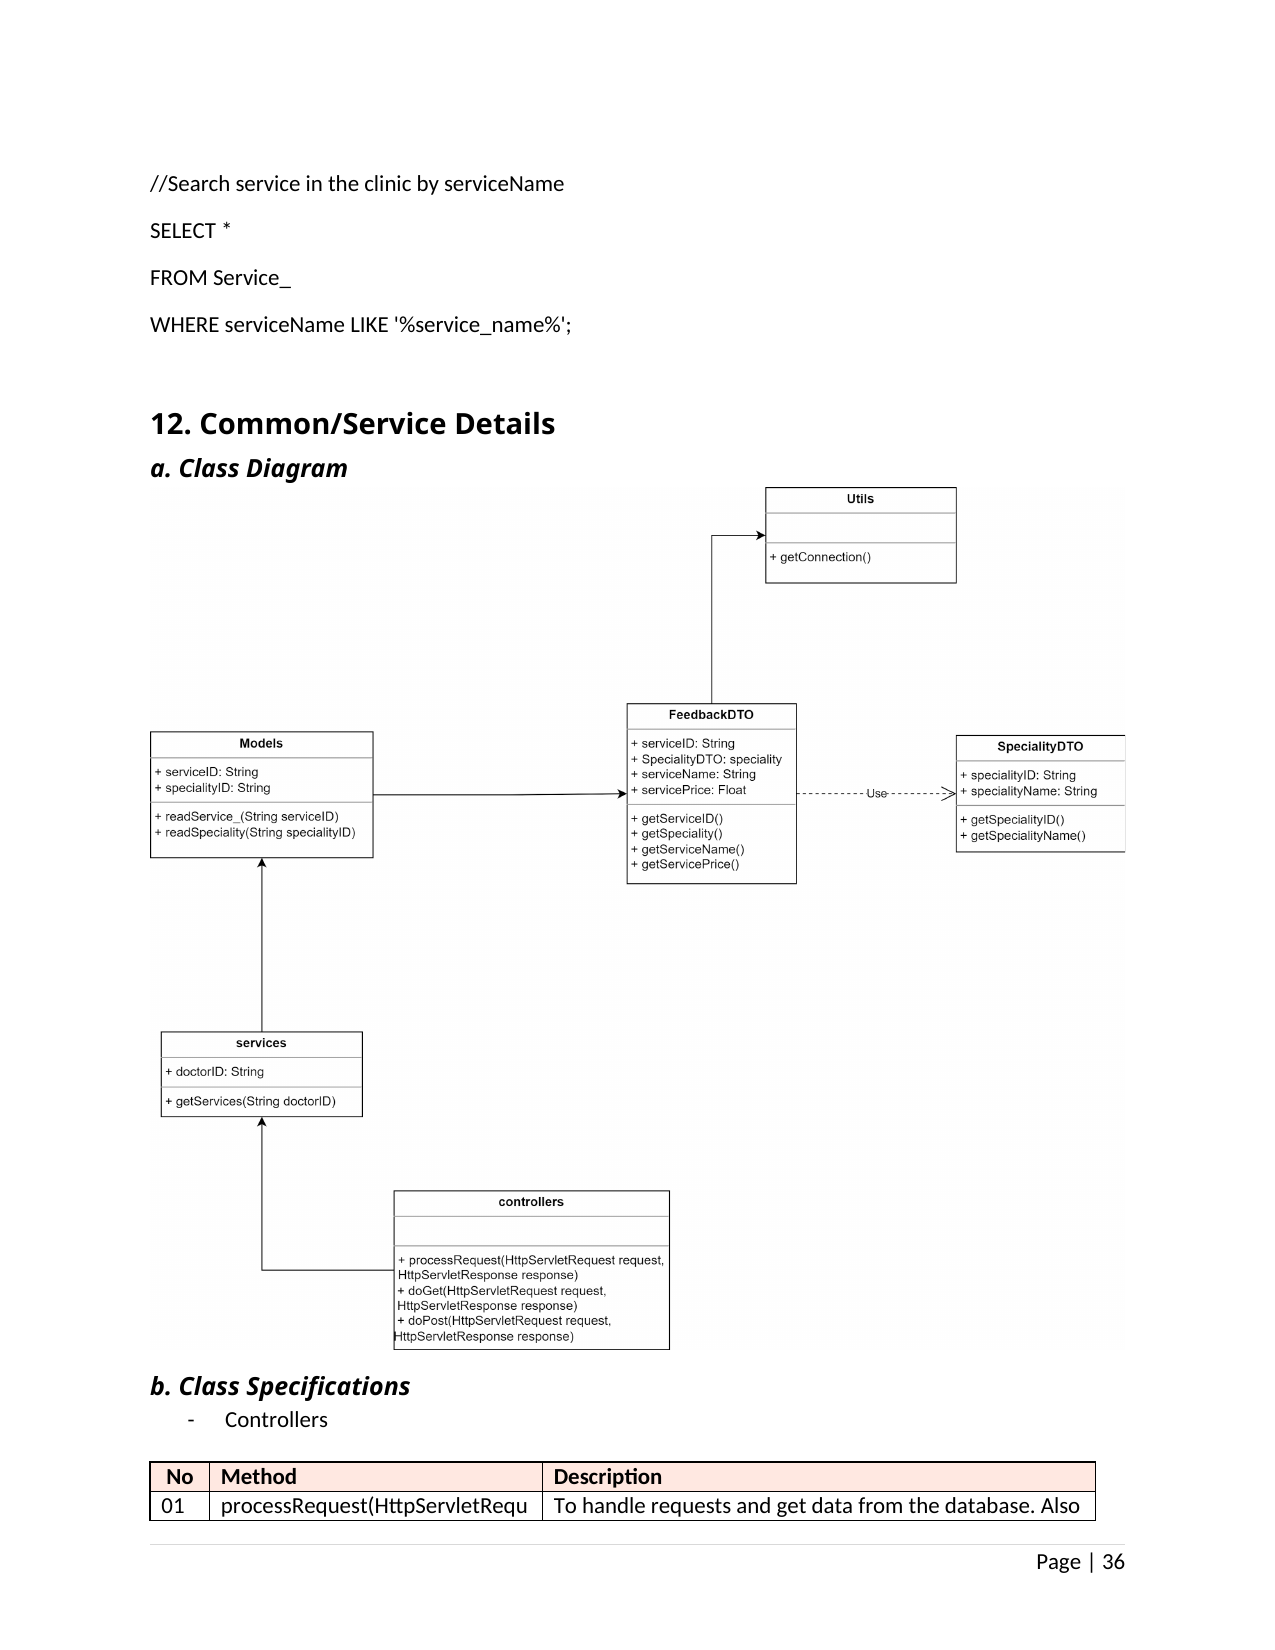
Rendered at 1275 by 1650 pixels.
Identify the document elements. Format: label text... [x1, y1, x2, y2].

table_header Method [210, 1463, 542, 1491]
text FROM Service_ [150, 263, 1125, 291]
table_header No [151, 1463, 209, 1491]
text SELECT * [150, 216, 1125, 244]
subtitle 12. Common/Service Details [150, 403, 1125, 443]
list Controllers [187, 1405, 1125, 1433]
table_cell 01 [151, 1492, 209, 1519]
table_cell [210, 1492, 542, 1519]
subtitle a. Class Diagram [150, 451, 1125, 484]
text WHERE serviceName LIKE '%service_name%'; [150, 310, 1125, 338]
text //Search service in the clinic by serviceName [150, 169, 1125, 197]
picture [150, 487, 1125, 1350]
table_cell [543, 1492, 1095, 1519]
subtitle b. Class Specifications [150, 1369, 1125, 1403]
table_header Description [543, 1463, 1095, 1491]
